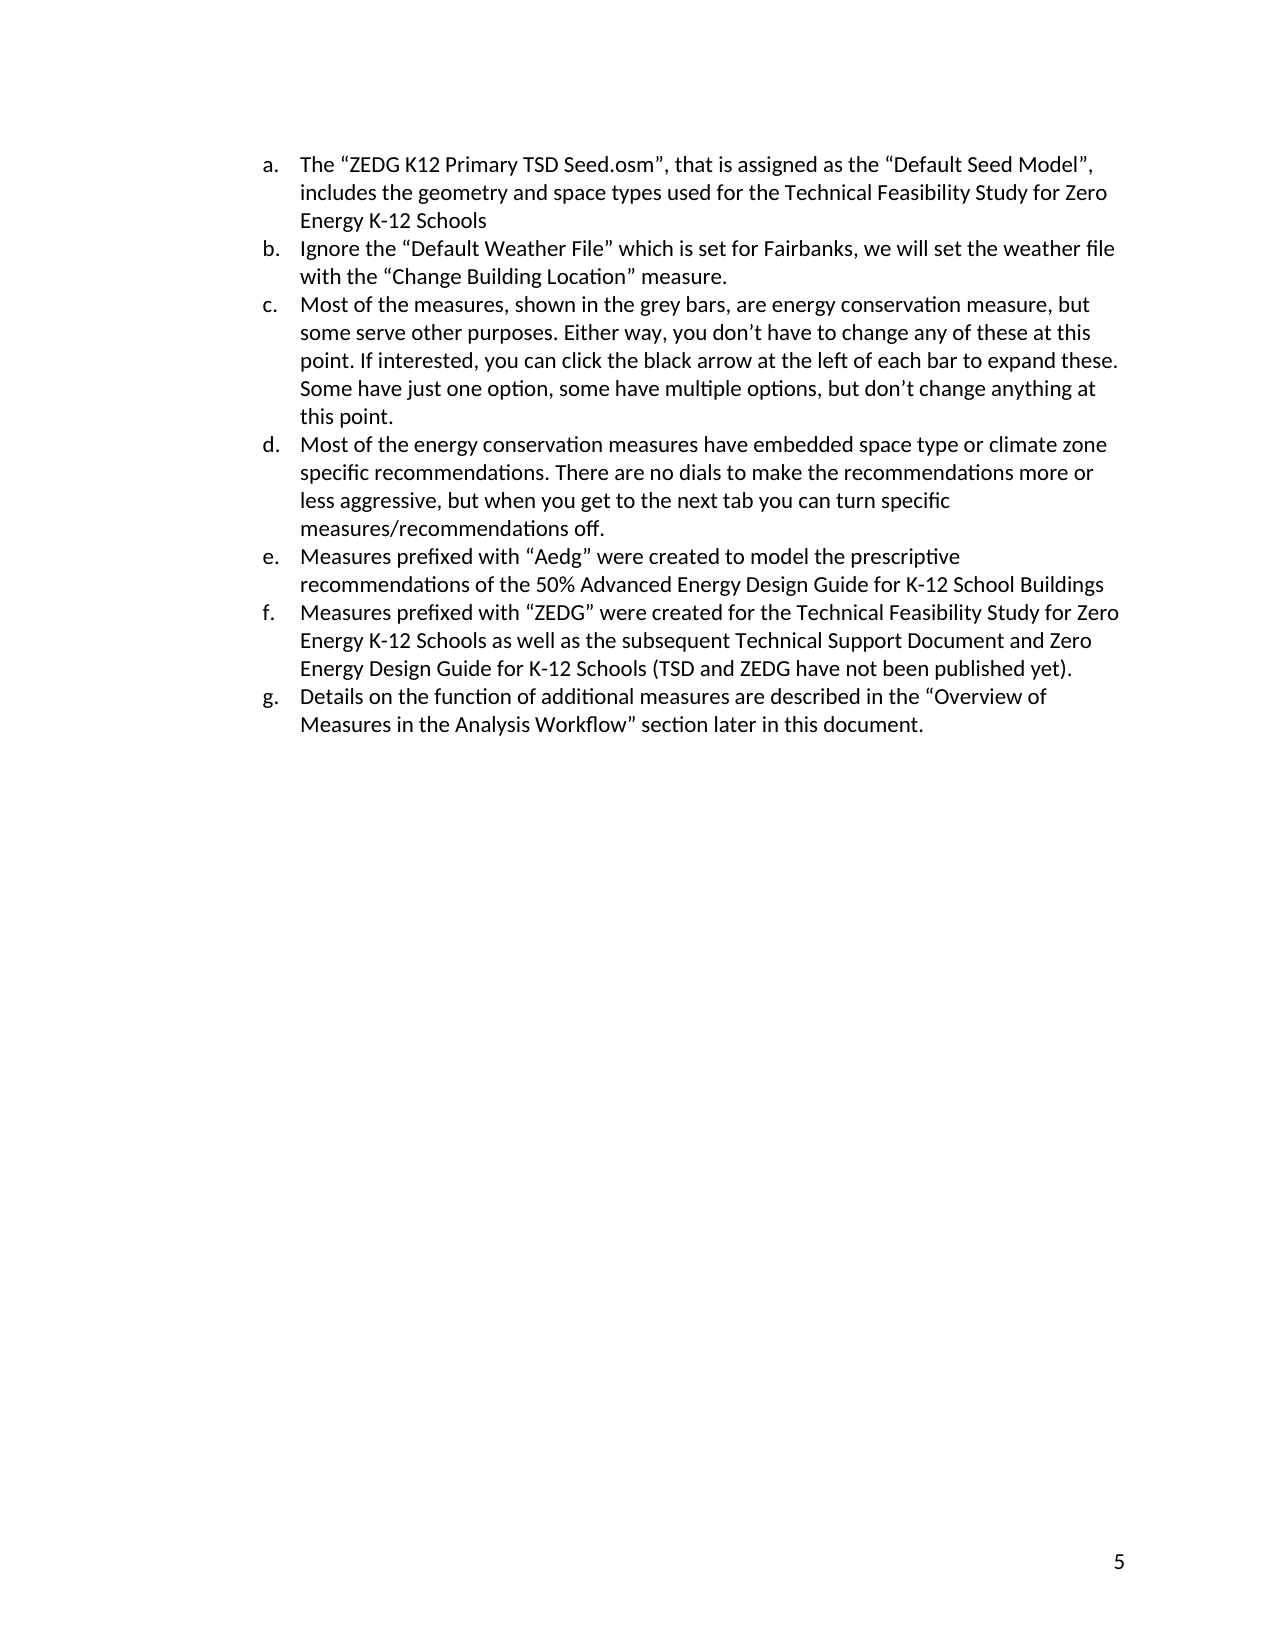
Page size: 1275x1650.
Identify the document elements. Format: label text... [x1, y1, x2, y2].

list Most of the measures, shown in the grey bars, are energy conservation measure, but some serve other purposes. Either way, you don’t have to change any of these at this point. If interested, you can click the black arrow at the left of each bar to expand these. Some have just one option, some have multiple options, but don’t change anything at this point. [262, 290, 1125, 430]
list Details on the function of additional measures are described in the “Overview of Measures in the Analysis Workflow” section later in this document. [262, 682, 1125, 738]
list Measures prefixed with “ZEDG” were created for the Technical Feasibility Study for Zero Energy K-12 Schools as well as the subsequent Technical Support Document and Zero Energy Design Guide for K-12 Schools (TSD and ZEDG have not been published yet). [262, 598, 1125, 682]
list Measures prefixed with “Aedg” were created to model the prescriptive recommendations of the 50% Advanced Energy Design Guide for K-12 School Buildings [262, 542, 1125, 598]
list Ignore the “Default Weather File” which is set for Fairbanks, we will set the weather file with the “Change Building Location” measure. [262, 234, 1125, 290]
list Most of the energy conservation measures have embedded space type or climate zone specific recommendations. There are no dials to make the recommendations more or less aggressive, but when you get to the next tab you can turn specific measures/recommendations off. [262, 430, 1125, 542]
list The “ZEDG K12 Primary TSD Seed.osm”, that is assigned as the “Default Seed Model”, includes the geometry and space types used for the Technical Feasibility Study for Zero Energy K-12 Schools [262, 150, 1125, 234]
